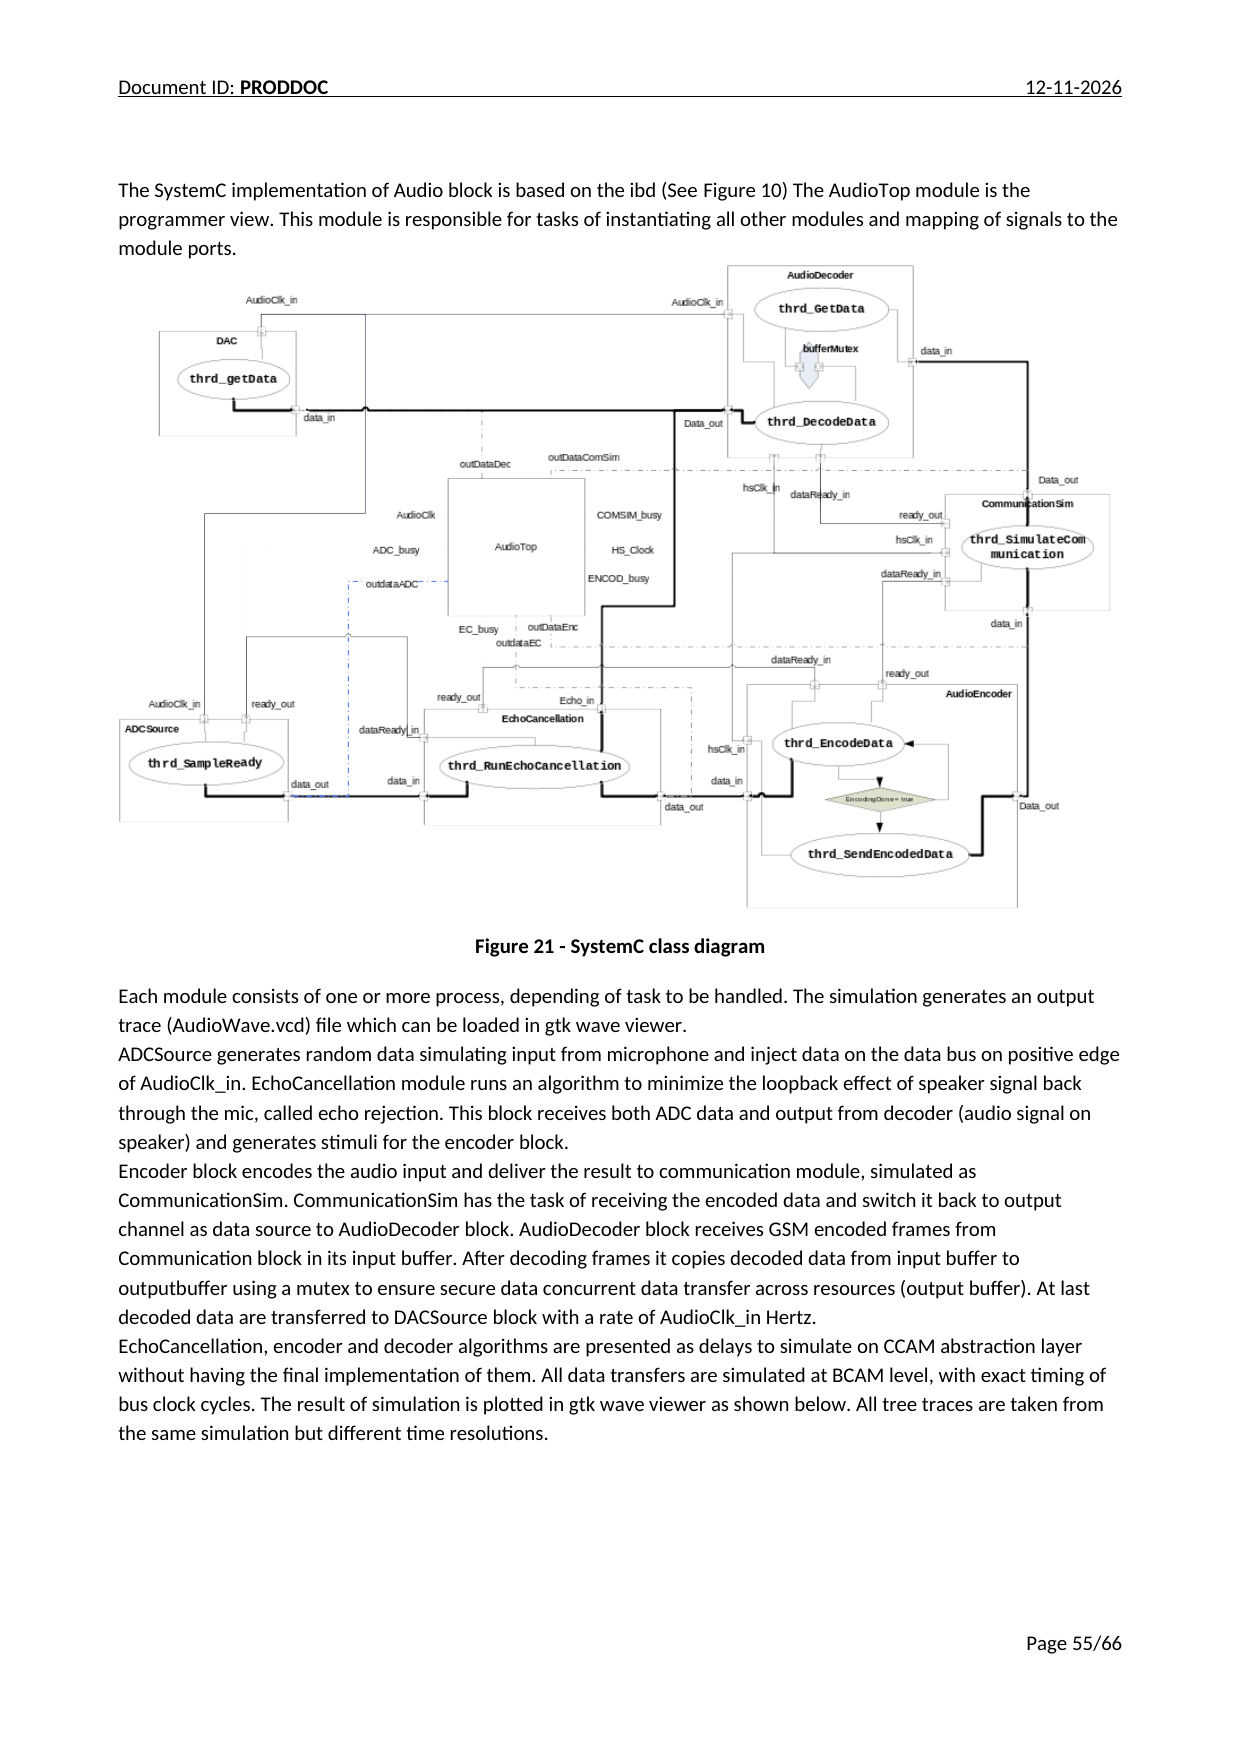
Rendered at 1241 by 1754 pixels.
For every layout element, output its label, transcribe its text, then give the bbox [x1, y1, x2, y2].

text EchoCancellation, encoder and decoder algorithms are presented as delays to simulate on CCAM abstraction layer without having the final implementation of them. All data transfers are simulated at BCAM level, with exact timing of bus clock cycles. The result of simulation is plotted in gtk wave viewer as shown below. All tree traces are taken from the same simulation but different time resolutions. [118, 1333, 1122, 1446]
text Each module consists of one or more process, depending of task to be handled. The simulation generates an output trace (AudioWave.vcd) file which can be loaded in gtk wave viewer. [118, 983, 1122, 1038]
text Figure 21 - SystemC class diagram [118, 933, 1122, 958]
text ADCSource generates random data simulating input from microphone and inject data on the data bus on positive edge of AudioClk_in. EchoCancellation module runs an algorithm to minimize the loopback effect of speaker signal back through the mic, called echo rejection. This block receives both ADC data and output from decoder (audio signal on speaker) and generates stimuli for the encoder block. [118, 1041, 1122, 1154]
text The SystemC implementation of Audio block is based on the ibd (See Figure 10) The AudioTop module is the programmer view. This module is responsible for tasks of instantiating all other modules and mapping of signals to the module ports. [118, 177, 1122, 261]
text Encoder block encodes the audio input and deliver the result to communication module, simulated as CommunicationSim. CommunicationSim has the task of receiving the encoded data and switch it back to output channel as data source to AudioDecoder block. AudioDecoder block receives GSM encoded frames from Communication block in its input buffer. After decoding frames it copies decoded data from input buffer to outputbuffer using a mutex to ensure secure data concurrent data transfer across resources (output buffer). At last decoded data are transferred to DACSource block with a rate of AudioClk_in Hertz. [118, 1158, 1122, 1329]
